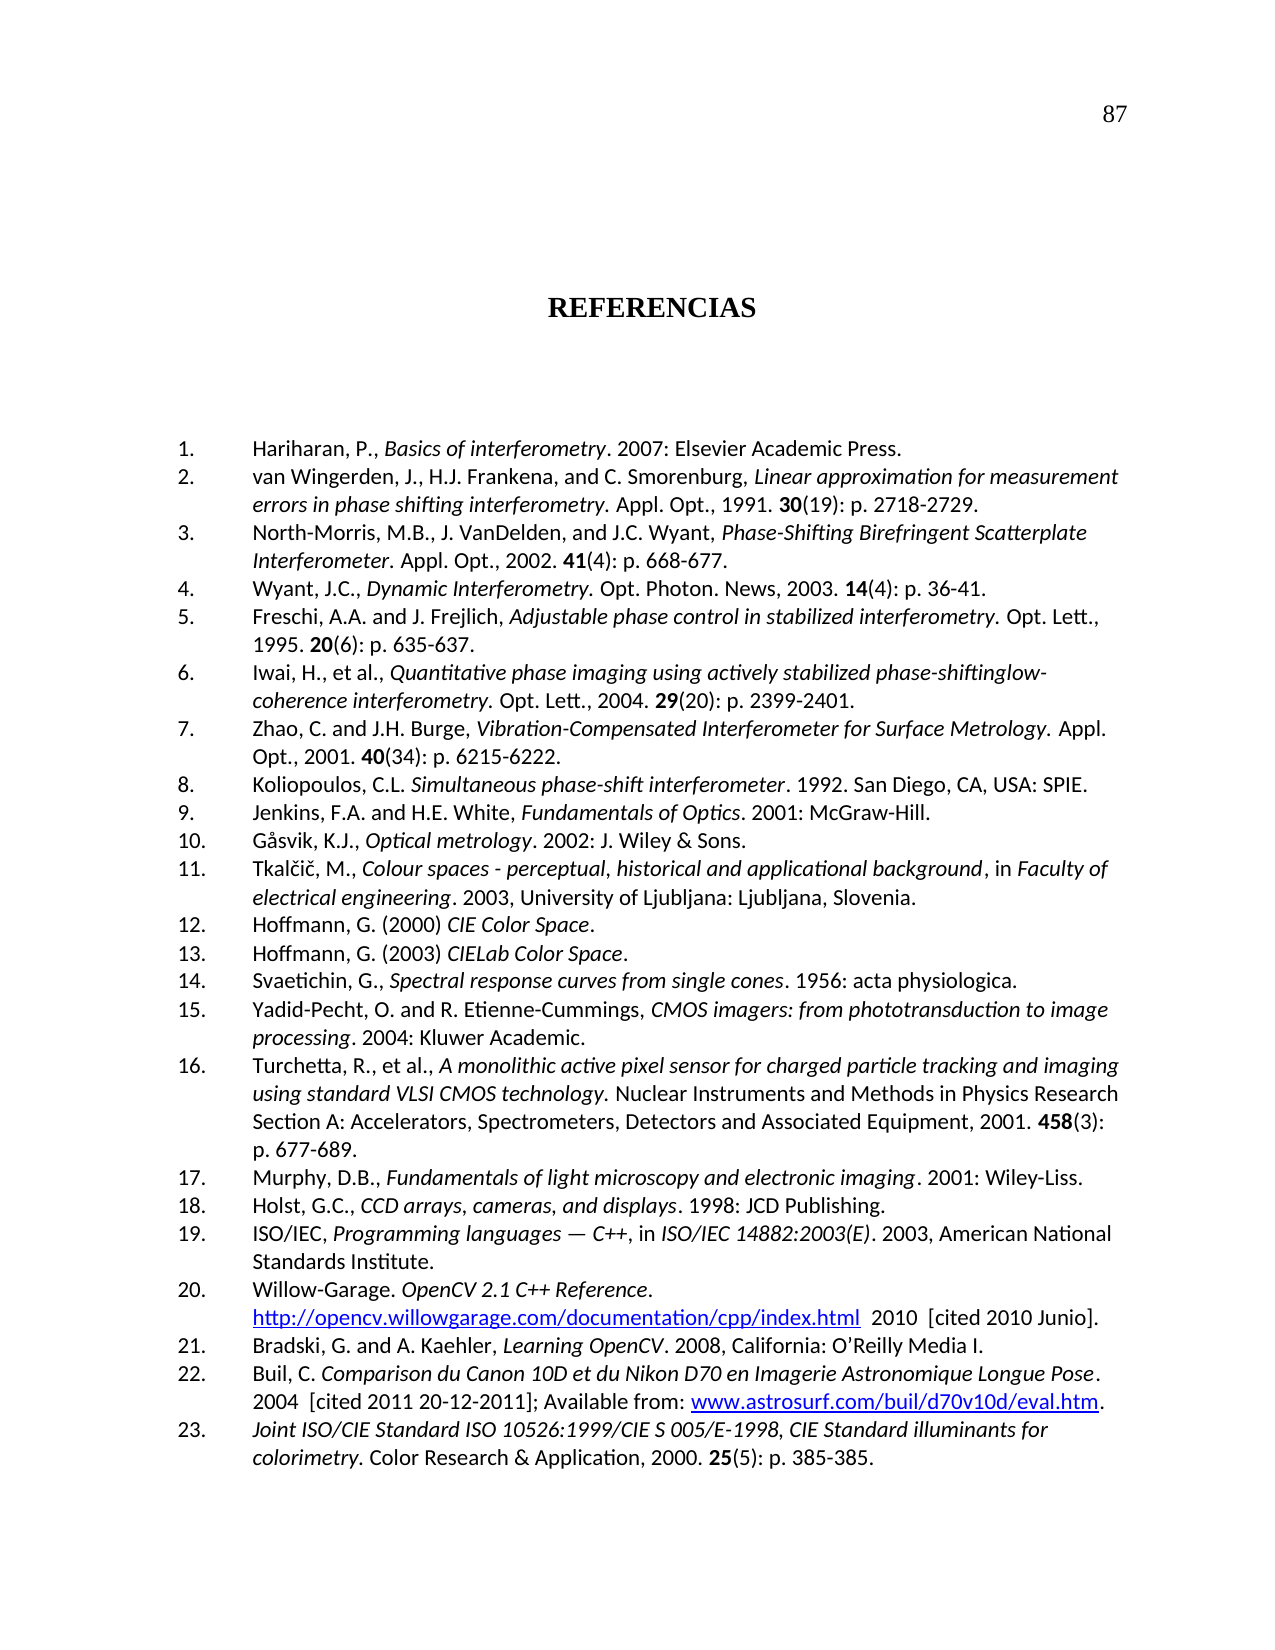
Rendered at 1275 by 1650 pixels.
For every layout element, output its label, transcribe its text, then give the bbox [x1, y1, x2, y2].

text 10. Gåsvik, K.J., Optical metrology. 2002: J. Wiley & Sons. [177, 827, 1127, 854]
text 4. Wyant, J.C., Dynamic Interferometry. Opt. Photon. News, 2003. 14(4): p. 36-41. [177, 574, 1127, 602]
text 9. Jenkins, F.A. and H.E. White, Fundamentals of Optics. 2001: McGraw-Hill. [177, 798, 1127, 827]
text 3. North-Morris, M.B., J. VanDelden, and J.C. Wyant, Phase-Shifting Birefringent Scatterplate Interferometer. Appl. Opt., 2002. 41(4): p. 668-677. [177, 518, 1127, 574]
text 13. Hoffmann, G. (2003) CIELab Color Space. [177, 939, 1127, 967]
text 15. Yadid-Pecht, O. and R. Etienne-Cummings, CMOS imagers: from phototransduction to image processing. 2004: Kluwer Academic. [177, 995, 1127, 1051]
text 19. ISO/IEC, Programming languages — C++, in ISO/IEC 14882:2003(E). 2003, American National Standards Institute. [177, 1219, 1127, 1275]
text 6. Iwai, H., et al., Quantitative phase imaging using actively stabilized phase-shiftinglow-coherence interferometry. Opt. Lett., 2004. 29(20): p. 2399-2401. [177, 658, 1127, 714]
text 16. Turchetta, R., et al., A monolithic active pixel sensor for charged particle tracking and imaging using standard VLSI CMOS technology. Nuclear Instruments and Methods in Physics Research Section A: Accelerators, Spectrometers, Detectors and Associated Equipment, 2001. 458(3): p. 677-689. [177, 1051, 1127, 1163]
text 23. Joint ISO/CIE Standard ISO 10526:1999/CIE S 005/E-1998, CIE Standard illuminants for colorimetry. Color Research & Application, 2000. 25(5): p. 385-385. [177, 1415, 1127, 1471]
text 7. Zhao, C. and J.H. Burge, Vibration-Compensated Interferometer for Surface Metrology. Appl. Opt., 2001. 40(34): p. 6215-6222. [177, 714, 1127, 771]
text 14. Svaetichin, G., Spectral response curves from single cones. 1956: acta physiologica. [177, 967, 1127, 995]
text 20. Willow-Garage. OpenCV 2.1 C++ Reference. http://opencv.willowgarage.com/documentation/cpp/index.html 2010 [cited 2010 Junio]. [177, 1275, 1127, 1331]
text 2. van Wingerden, J., H.J. Frankena, and C. Smorenburg, Linear approximation for measurement errors in phase shifting interferometry. Appl. Opt., 1991. 30(19): p. 2718-2729. [177, 462, 1127, 518]
text 8. Koliopoulos, C.L. Simultaneous phase-shift interferometer. 1992. San Diego, CA, USA: SPIE. [177, 771, 1127, 798]
text 5. Freschi, A.A. and J. Frejlich, Adjustable phase control in stabilized interferometry. Opt. Lett., 1995. 20(6): p. 635-637. [177, 602, 1127, 658]
text 22. Buil, C. Comparison du Canon 10D et du Nikon D70 en Imagerie Astronomique Longue Pose. 2004 [cited 2011 20-12-2011]; Available from: www.astrosurf.com/buil/d70v10d/eval.htm. [177, 1359, 1127, 1415]
text 12. Hoffmann, G. (2000) CIE Color Space. [177, 911, 1127, 939]
text 1. Hariharan, P., Basics of interferometry. 2007: Elsevier Academic Press. [177, 433, 1127, 462]
subtitle Referencias [177, 290, 1127, 323]
text 21. Bradski, G. and A. Kaehler, Learning OpenCV. 2008, California: O’Reilly Media I. [177, 1331, 1127, 1359]
text 11. Tkalčič, M., Colour spaces - perceptual, historical and applicational background, in Faculty of electrical engineering. 2003, University of Ljubljana: Ljubljana, Slovenia. [177, 854, 1127, 911]
text 18. Holst, G.C., CCD arrays, cameras, and displays. 1998: JCD Publishing. [177, 1191, 1127, 1219]
text 17. Murphy, D.B., Fundamentals of light microscopy and electronic imaging. 2001: Wiley-Liss. [177, 1163, 1127, 1191]
